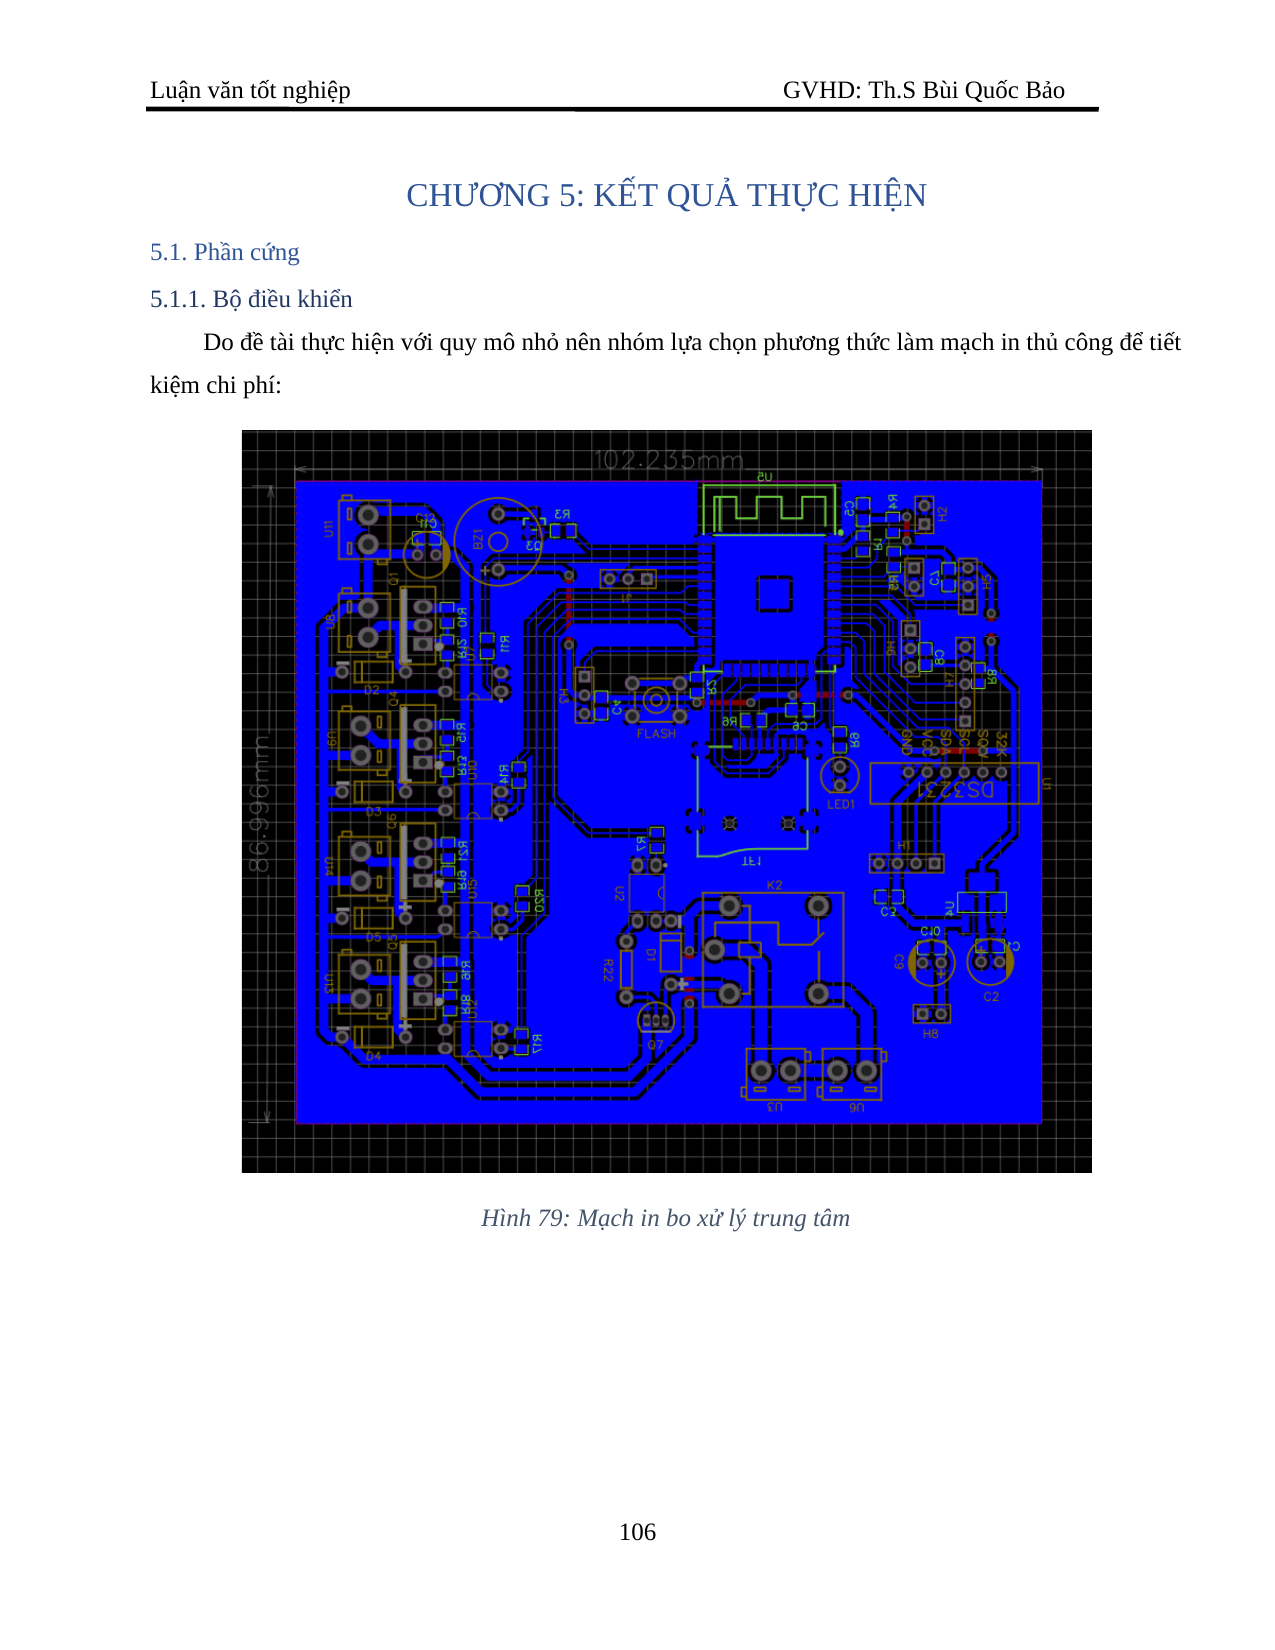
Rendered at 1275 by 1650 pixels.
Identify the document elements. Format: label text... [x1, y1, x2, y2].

subtitle 5.1. Phần cứng [150, 237, 1184, 265]
subtitle CHƯƠNG 5: KẾT QUẢ THỰC HIỆN [150, 175, 1184, 213]
text Do đề tài thực hiện với quy mô nhỏ nên nhóm lựa chọn phương thức làm mạch in thủ công để tiết kiệm chi phí: [150, 327, 1184, 399]
picture [241, 430, 1092, 1173]
subtitle 5.1.1. Bộ điều khiển [150, 284, 1184, 313]
